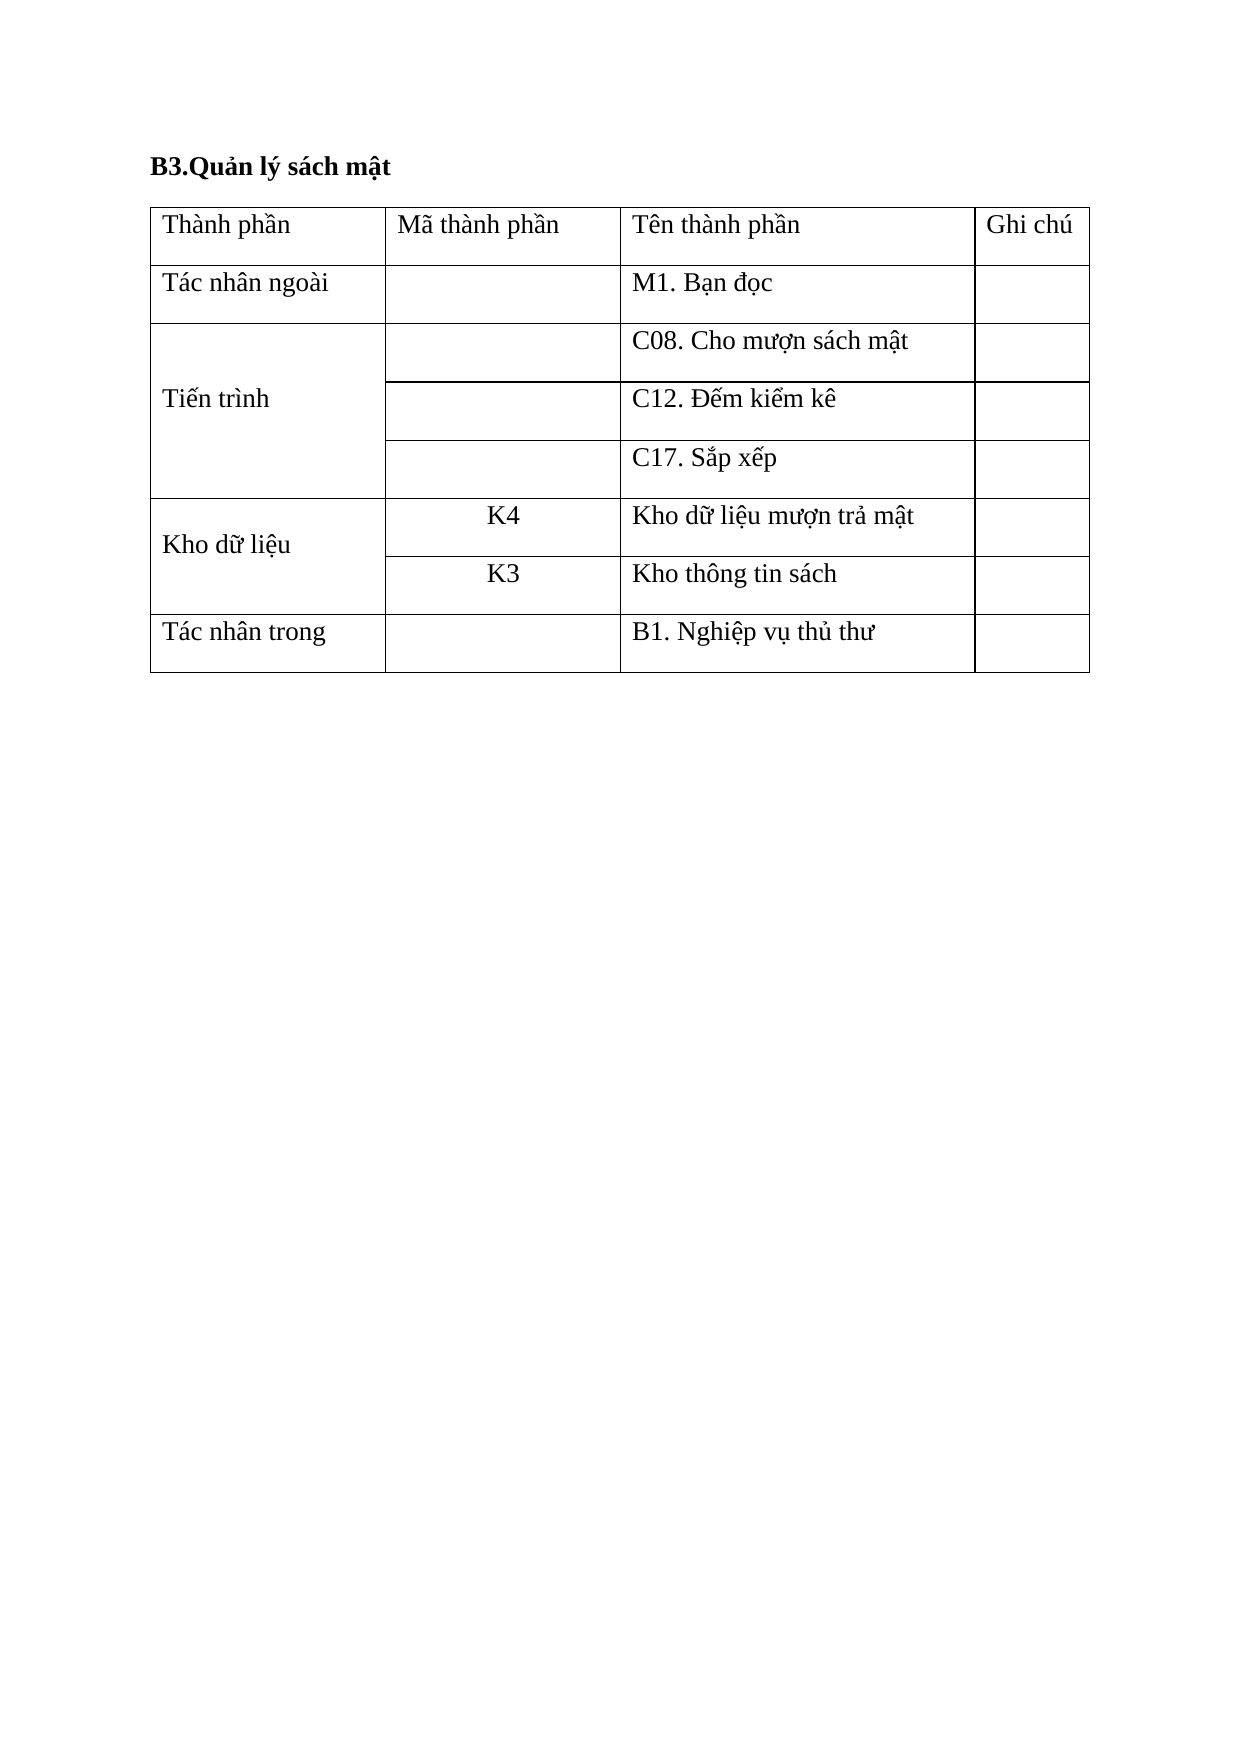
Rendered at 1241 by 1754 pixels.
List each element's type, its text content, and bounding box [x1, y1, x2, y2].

table_cell Tiến trình [151, 324, 385, 498]
table_cell [976, 441, 1089, 498]
table_cell [976, 383, 1089, 439]
table_cell [976, 557, 1089, 614]
table_cell M1. Bạn đọc [621, 266, 974, 323]
table_cell Kho dữ liệu [151, 499, 385, 614]
table_cell [386, 266, 620, 323]
table_cell C17. Sắp xếp [621, 441, 974, 498]
table_cell [976, 266, 1089, 323]
table_cell Tác nhân ngoài [151, 266, 385, 323]
table_cell B1. Nghiệp vụ thủ thư [621, 615, 974, 672]
text B3.Quản lý sách mật [150, 150, 1090, 181]
table_cell [386, 383, 620, 439]
table_cell Kho dữ liệu mượn trả mật [621, 499, 974, 556]
table_header Thành phần [151, 208, 385, 265]
table_cell [976, 615, 1089, 672]
table_header Ghi chú [976, 208, 1089, 265]
table_cell [976, 499, 1089, 556]
table_cell Kho thông tin sách [621, 557, 974, 614]
table_cell [386, 441, 620, 498]
table_cell K4 [386, 499, 620, 556]
table_cell Tác nhân trong [151, 615, 385, 672]
table_header Mã thành phần [386, 208, 620, 265]
table_header Tên thành phần [621, 208, 974, 265]
table_cell [386, 615, 620, 672]
table_cell [976, 324, 1089, 381]
table_cell C12. Đếm kiểm kê [621, 383, 974, 439]
table_cell [386, 324, 620, 381]
table_cell K3 [386, 557, 620, 614]
table_cell C08. Cho mượn sách mật [621, 324, 974, 381]
